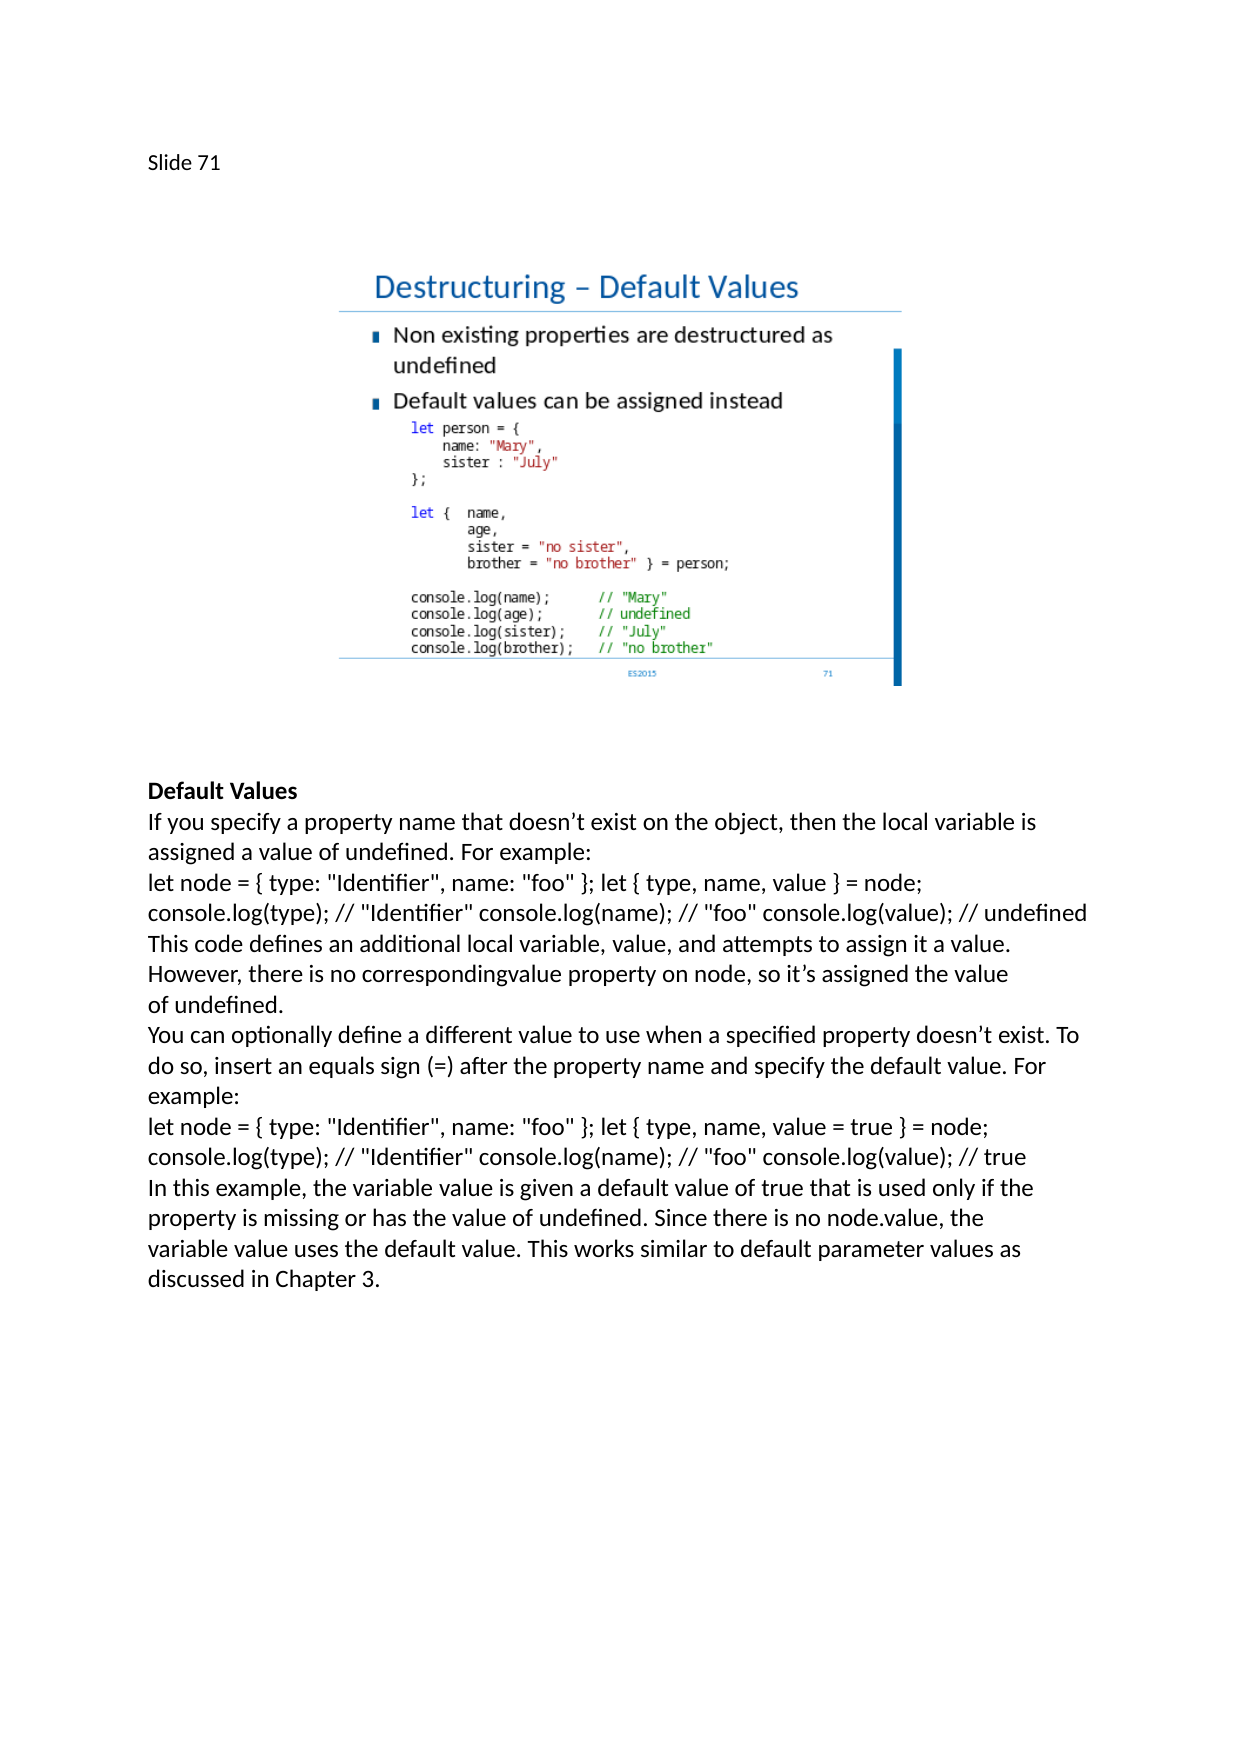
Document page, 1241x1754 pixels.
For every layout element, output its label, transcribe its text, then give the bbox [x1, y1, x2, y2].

text This code defines an additional local variable, value, and attempts to assign it a value. However, there is no correspondingvalue property on node, so it’s assigned the value of undefined. [148, 928, 1093, 1019]
text let node = { type: "Identifier", name: "foo" }; let { type, name, value } = node; console.log(type); // "Identifier" console.log(name); // "foo" console.log(value); // undefined [148, 867, 1093, 928]
text If you specify a property name that doesn’t exist on the object, then the local variable is assigned a value of undefined. For example: [148, 806, 1093, 867]
text Default Values [148, 775, 1093, 806]
text In this example, the variable value is given a default value of true that is used only if the property is missing or has the value of undefined. Since there is no node.value, the variable value uses the default value. This works similar to default parameter values as discussed in Chapter 3. [148, 1172, 1093, 1294]
text let node = { type: "Identifier", name: "foo" }; let { type, name, value = true } = node; console.log(type); // "Identifier" console.log(name); // "foo" console.log(value); // true [148, 1111, 1093, 1172]
text You can optionally define a different value to use when a specified property doesn’t exist. To do so, insert an equals sign (=) after the property name and specify the default value. For example: [148, 1019, 1093, 1111]
text Slide 71 [148, 148, 1093, 176]
